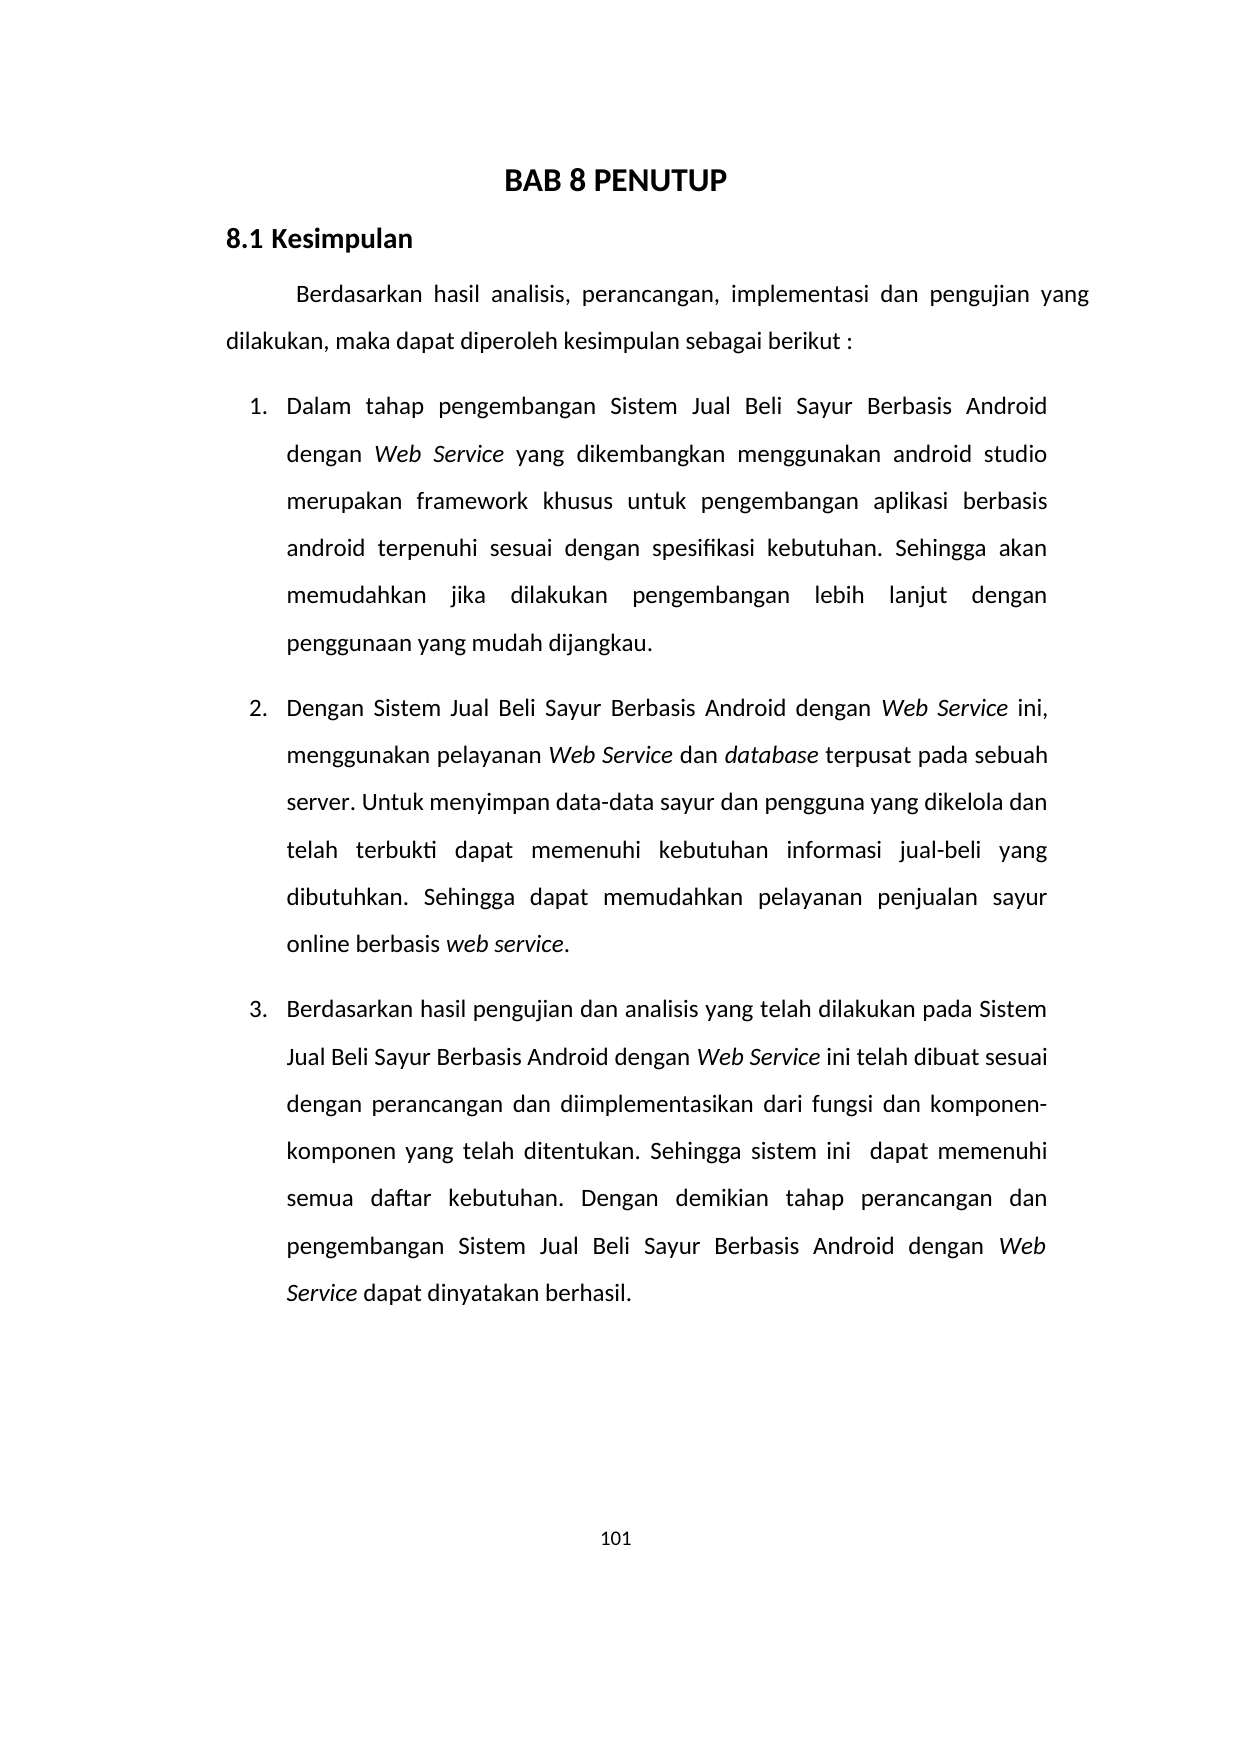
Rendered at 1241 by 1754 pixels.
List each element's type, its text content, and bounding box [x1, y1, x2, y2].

text Berdasarkan hasil analisis, perancangan, implementasi dan pengujian yang dilakukan, maka dapat diperoleh kesimpulan sebagai berikut : [226, 278, 1090, 356]
list Dengan Sistem Jual Beli Sayur Berbasis Android dengan Web Service ini, menggunakan pelayanan Web Service dan database terpusat pada sebuah server. Untuk menyimpan data-data sayur dan pengguna yang dikelola dan telah terbukti dapat memenuhi kebutuhan informasi jual-beli yang dibutuhkan. Sehingga dapat memudahkan pelayanan penjualan sayur online berbasis web service. [249, 692, 1048, 959]
text PENUTUP [141, 159, 1090, 200]
list Dalam tahap pengembangan Sistem Jual Beli Sayur Berbasis Android dengan Web Service yang dikembangkan menggunakan android studio merupakan framework khusus untuk pengembangan aplikasi berbasis android terpenuhi sesuai dengan spesifikasi kebutuhan. Sehingga akan memudahkan jika dilakukan pengembangan lebih lanjut dengan penggunaan yang mudah dijangkau. [249, 391, 1048, 657]
subtitle 8.1 Kesimpulan [226, 220, 1092, 256]
list Berdasarkan hasil pengujian dan analisis yang telah dilakukan pada Sistem Jual Beli Sayur Berbasis Android dengan Web Service ini telah dibuat sesuai dengan perancangan dan diimplementasikan dari fungsi dan komponen-komponen yang telah ditentukan. Sehingga sistem ini dapat memenuhi semua daftar kebutuhan. Dengan demikian tahap perancangan dan pengembangan Sistem Jual Beli Sayur Berbasis Android dengan Web Service dapat dinyatakan berhasil. [249, 993, 1048, 1308]
